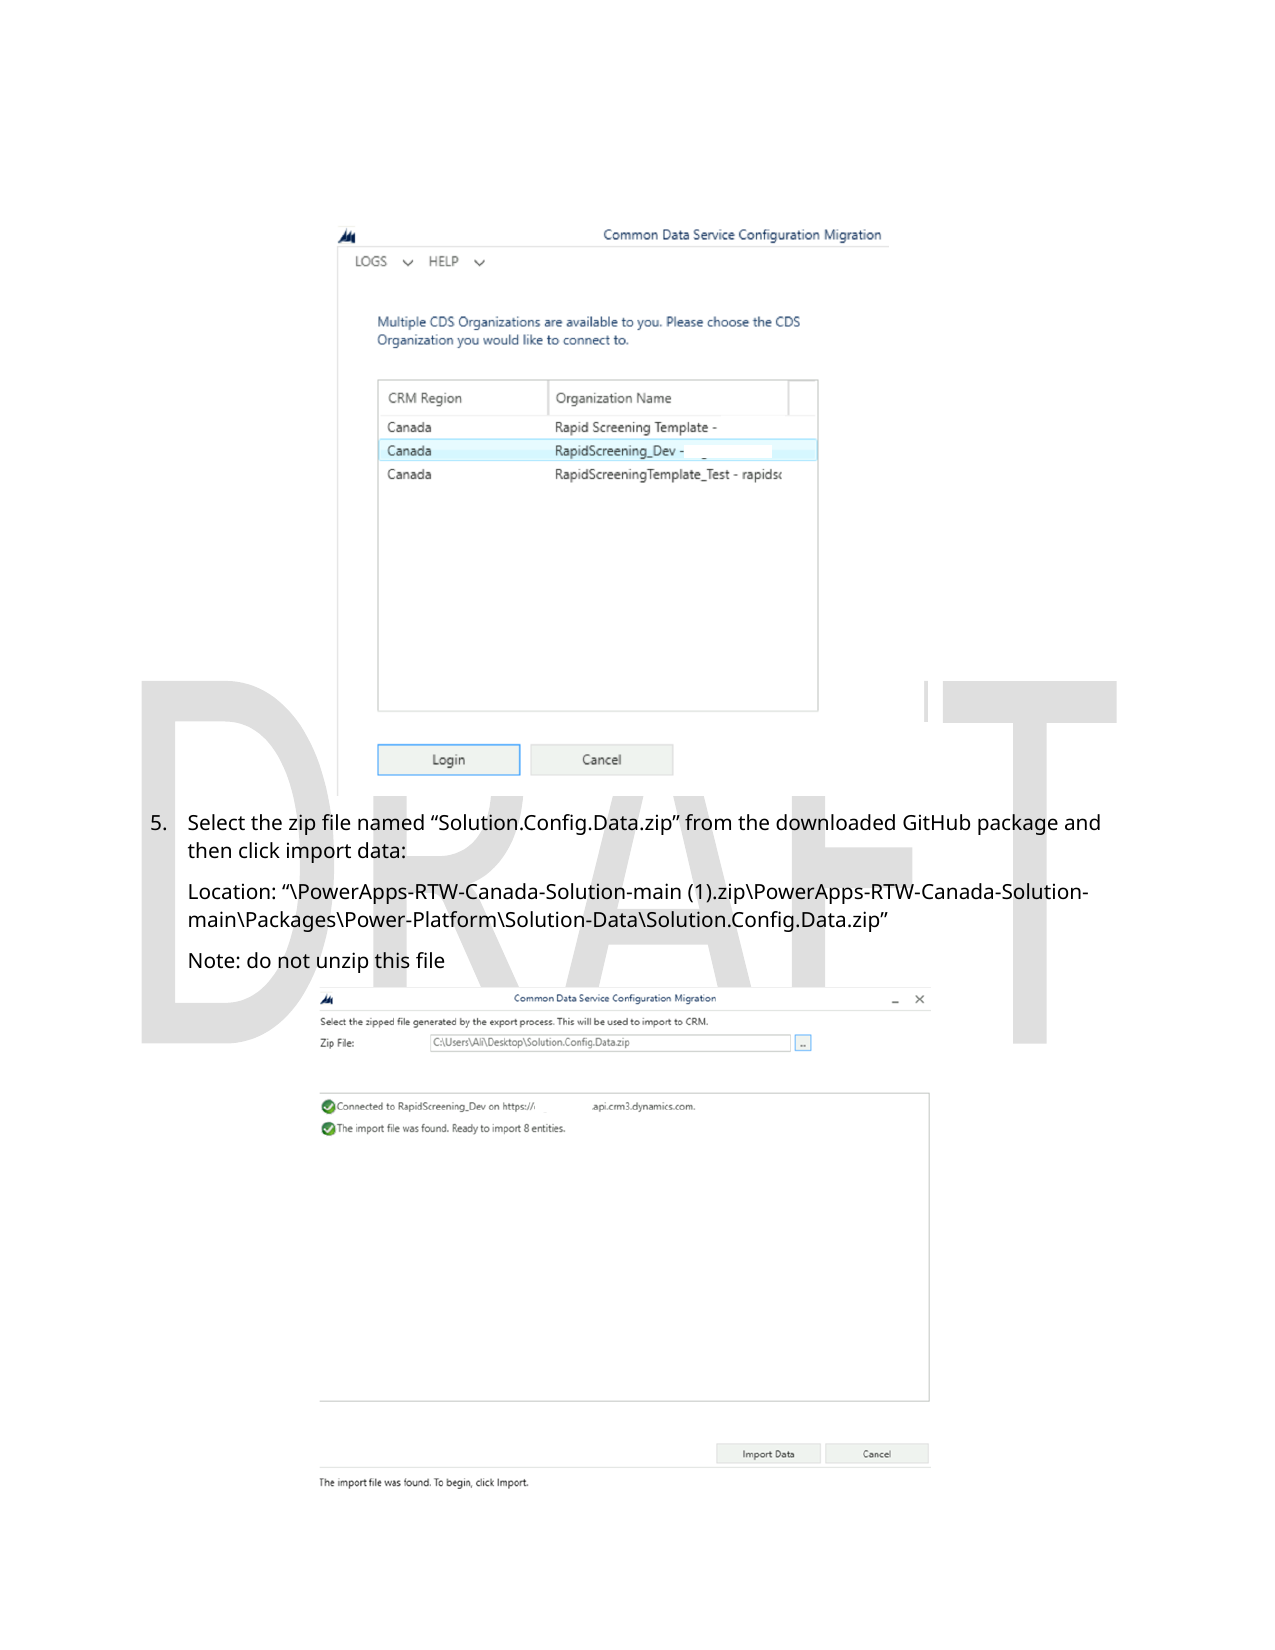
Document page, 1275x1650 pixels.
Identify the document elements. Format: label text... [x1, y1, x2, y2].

picture [334, 225, 925, 796]
text Note: do not unzip this file [187, 946, 1146, 975]
text Location: “\PowerApps-RTW-Canada-Solution-main (1).zip\PowerApps-RTW-Canada-Solution-main\Packages\Power-Platform\Solution-Data\Solution.Config.Data.zip” [187, 877, 1146, 934]
list Select the zip file named “Solution.Config.Data.zip” from the downloaded GitHub package and then click import data: [150, 808, 1146, 864]
picture [319, 987, 939, 1491]
